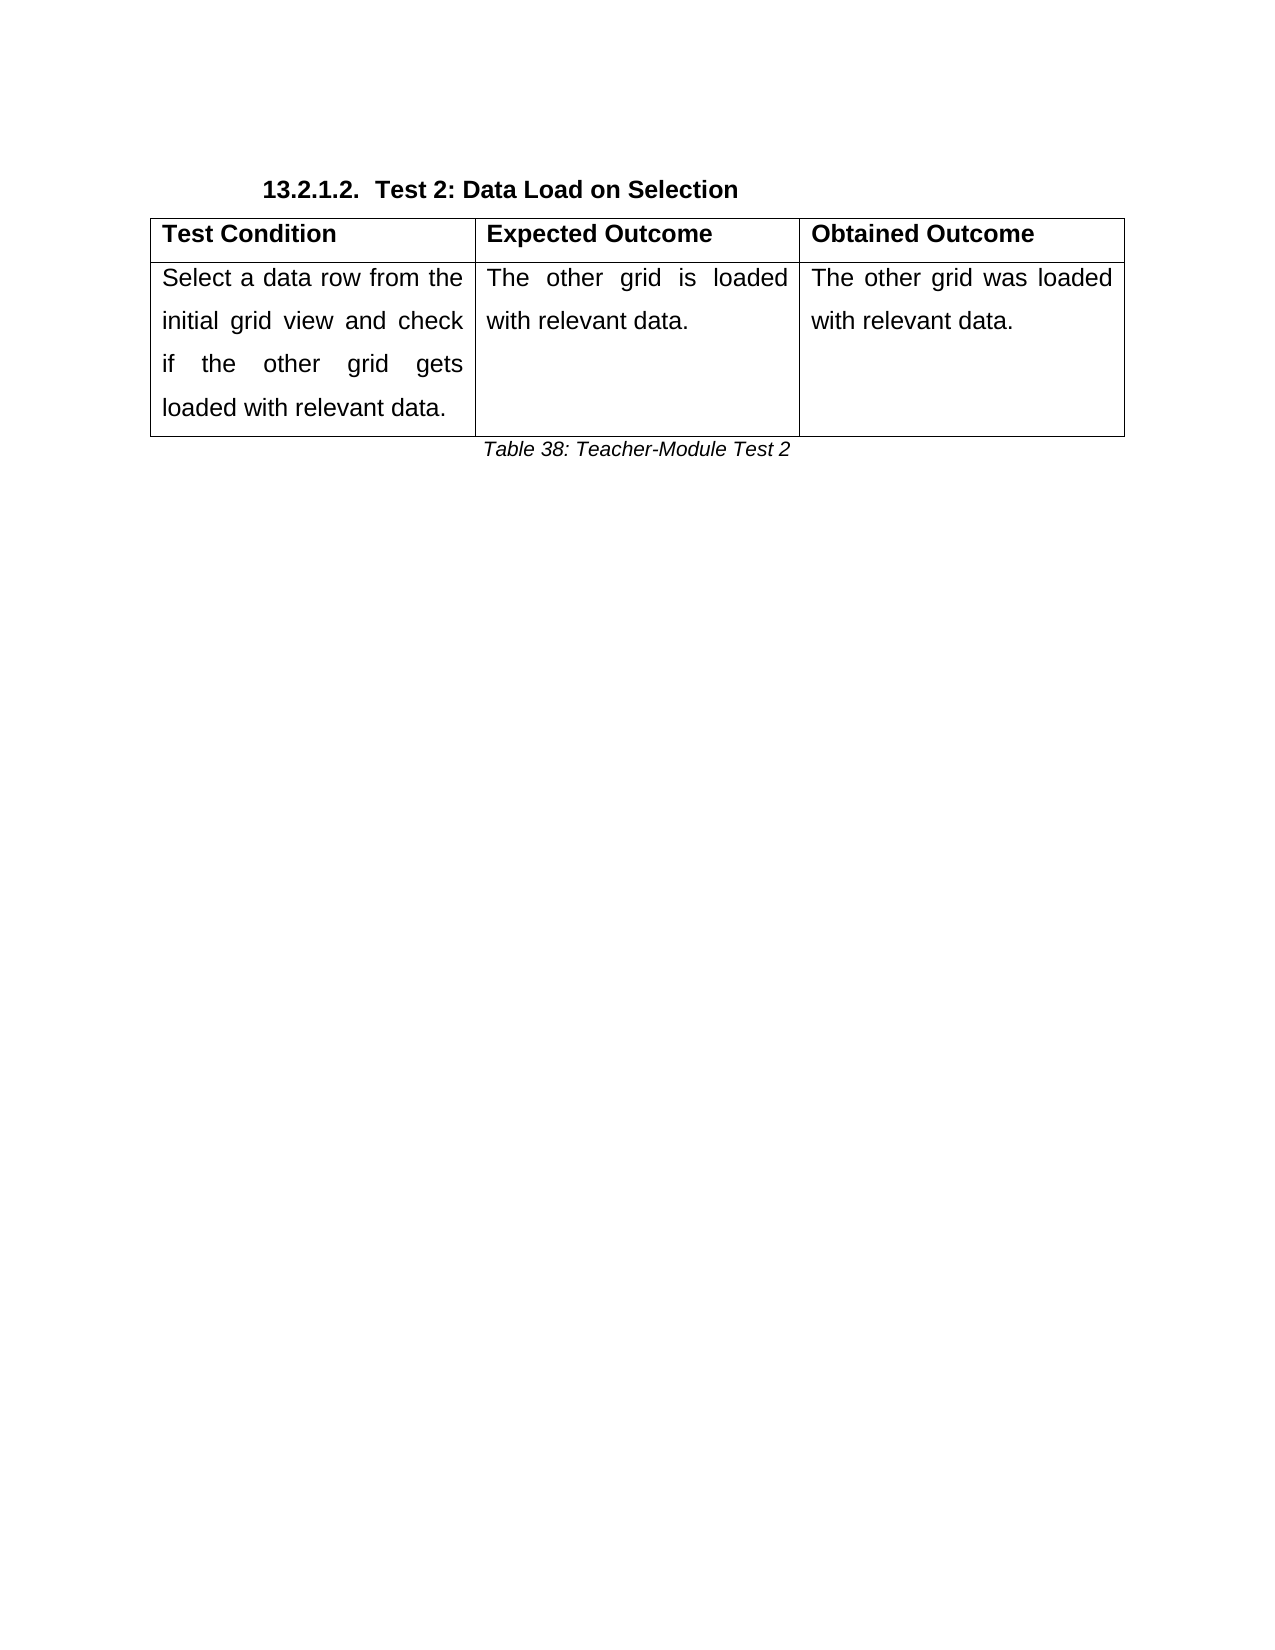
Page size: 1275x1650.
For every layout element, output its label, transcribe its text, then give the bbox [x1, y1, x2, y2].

table_cell Select a data row from the initial grid view and check if the other grid gets loaded with relevant data. [151, 263, 475, 436]
table_header Expected Outcome [476, 219, 799, 262]
subtitle Test 2: Data Load on Selection [262, 175, 1125, 204]
table_header Test Condition [151, 219, 475, 262]
table_cell The other grid was loaded with relevant data. [800, 263, 1124, 436]
table_cell The other grid is loaded with relevant data. [476, 263, 799, 436]
text Table 38: Teacher-Module Test 2 [150, 437, 1125, 461]
table_header Obtained Outcome [800, 219, 1124, 262]
